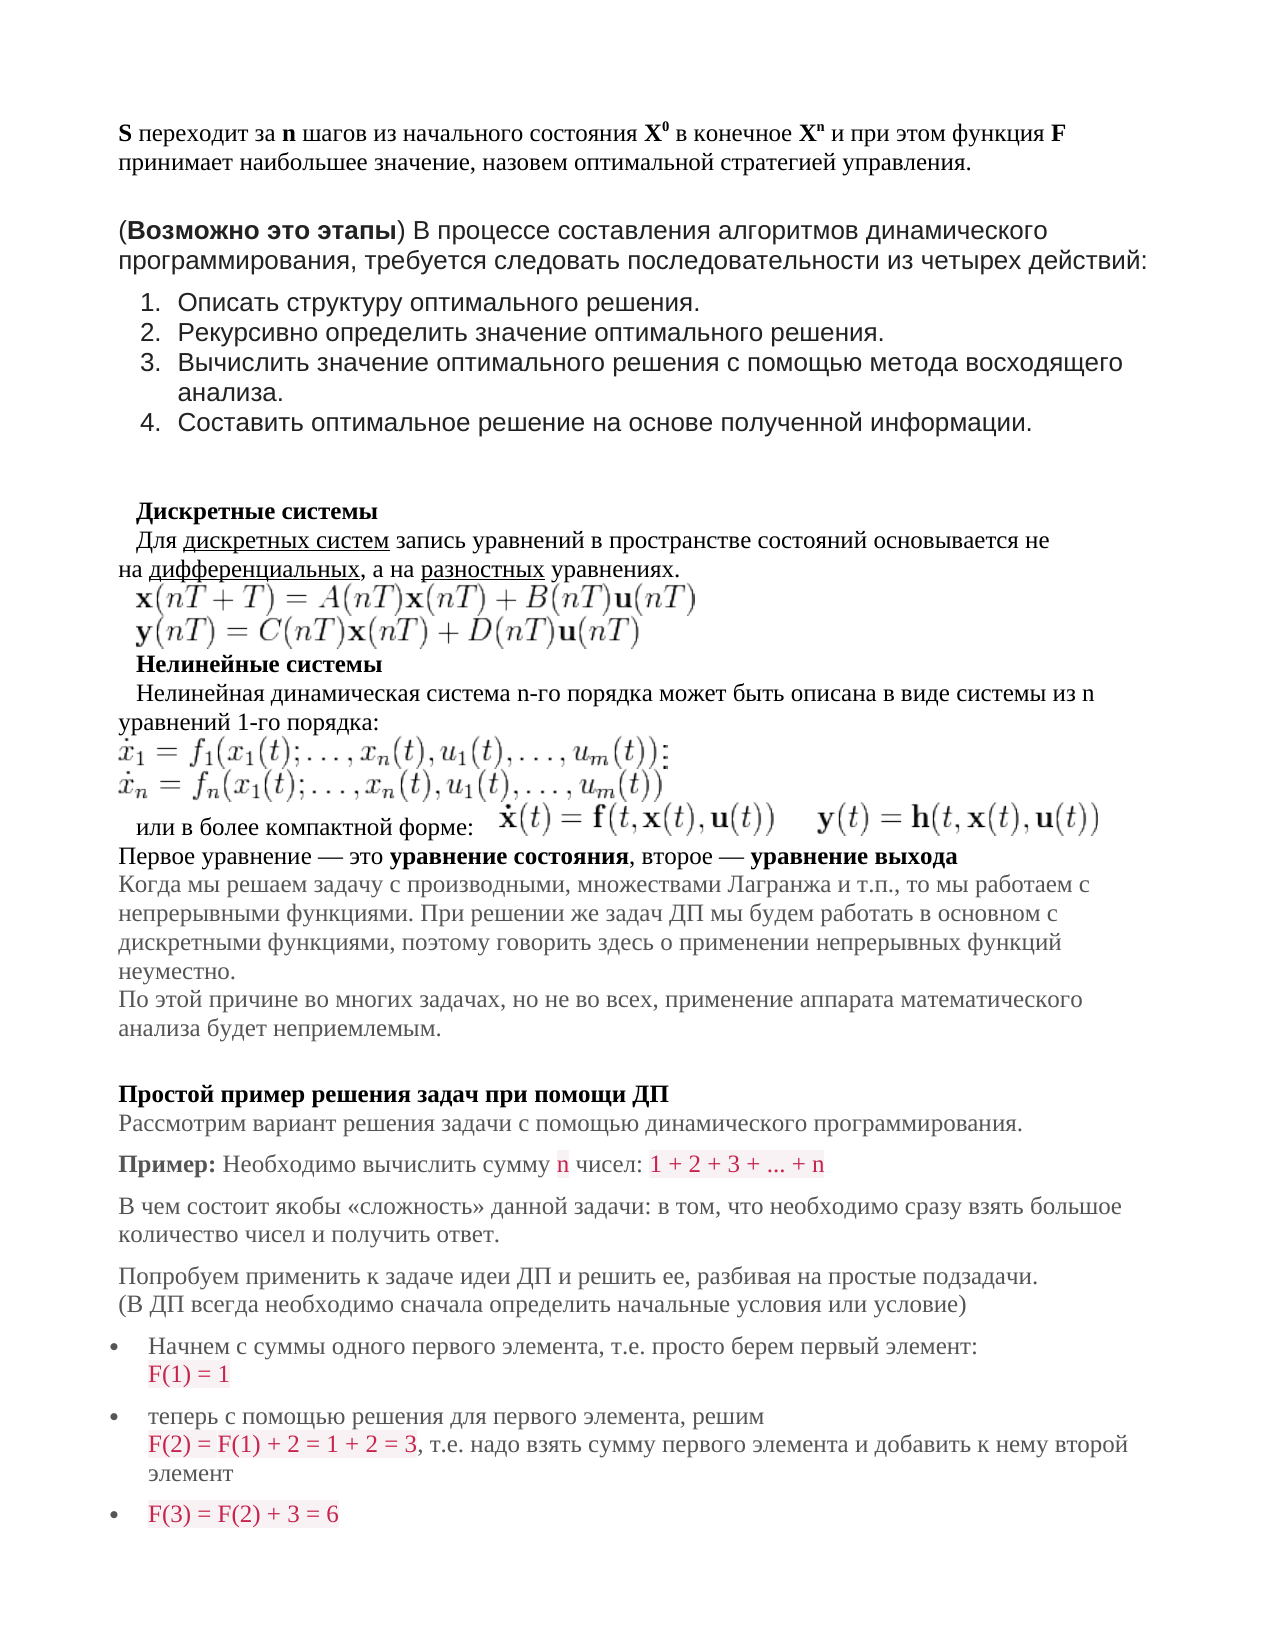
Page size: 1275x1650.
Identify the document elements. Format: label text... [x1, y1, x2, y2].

list Составить оптимальное решение на основе полученной информации. [140, 407, 1157, 437]
text Попробуем применить к задаче идеи ДП и решить ее, разбивая на простые подзадачи. (В ДП всегда необходимо сначала определить начальные условия или условие) [118, 1261, 1157, 1318]
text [118, 118, 1157, 176]
text Первое уравнение — это уравнение состояния, второе — уравнение выхода [118, 841, 1157, 869]
text Простой пример решения задач при помощи ДП [118, 1079, 1157, 1108]
picture [817, 802, 1098, 836]
list F(3) = F(2) + 3 = 6 [110, 1499, 1157, 1528]
picture [118, 735, 774, 836]
list теперь с помощью решения для первого элемента, решим F(2) = F(1) + 2 = 1 + 2 = 3, т.е. надо взять сумму первого элемента и добавить к нему второй элемент [110, 1401, 1157, 1487]
text Нелинейная динамическая система n-го порядка может быть описана в виде системы из n уравнений 1-го порядка: [118, 678, 1157, 735]
text В чем состоит якобы «сложность» данной задачи: в том, что необходимо сразу взять большое количество чисел и получить ответ. [118, 1191, 1157, 1248]
list Начнем с суммы одного первого элемента, т.е. просто берем первый элемент: F(1) = 1 [110, 1331, 1157, 1388]
list Вычислить значение оптимального решения с помощью метода восходящего анализа. [140, 347, 1157, 407]
list Рекурсивно определить значение оптимального решения. [140, 317, 1157, 347]
text (Возможно это этапы) В процессе составления алгоритмов динамического программирования, требуется следовать последовательности из четырех действий: [118, 215, 1157, 274]
text Дискретные системы [118, 496, 1157, 525]
text или в более компактной форме: [118, 802, 1157, 841]
list Описать структуру оптимального решения. [140, 287, 1157, 317]
text Пример: Необходимо вычислить сумму n чисел: 1 + 2 + 3 + ... + n [118, 1149, 1157, 1178]
text Нелинейные системы [118, 649, 1157, 678]
text Рассмотрим вариант решения задачи с помощью динамического программирования. [118, 1108, 1157, 1137]
picture [135, 582, 695, 649]
text Когда мы решаем задачу с производными, множествами Лагранжа и т.п., то мы работаем с непрерывными функциями. При решении же задач ДП мы будем работать в основном с дискретными функциями, поэтому говорить здесь о применении непрерывных функций неуместно. По этой причине во многих задачах, но не во всех, применение аппарата математического анализа будет неприемлемым. [118, 869, 1157, 1042]
text Для дискретных систем запись уравнений в пространстве состояний основывается не на дифференциальных, а на разностных уравнениях. [118, 525, 1157, 582]
